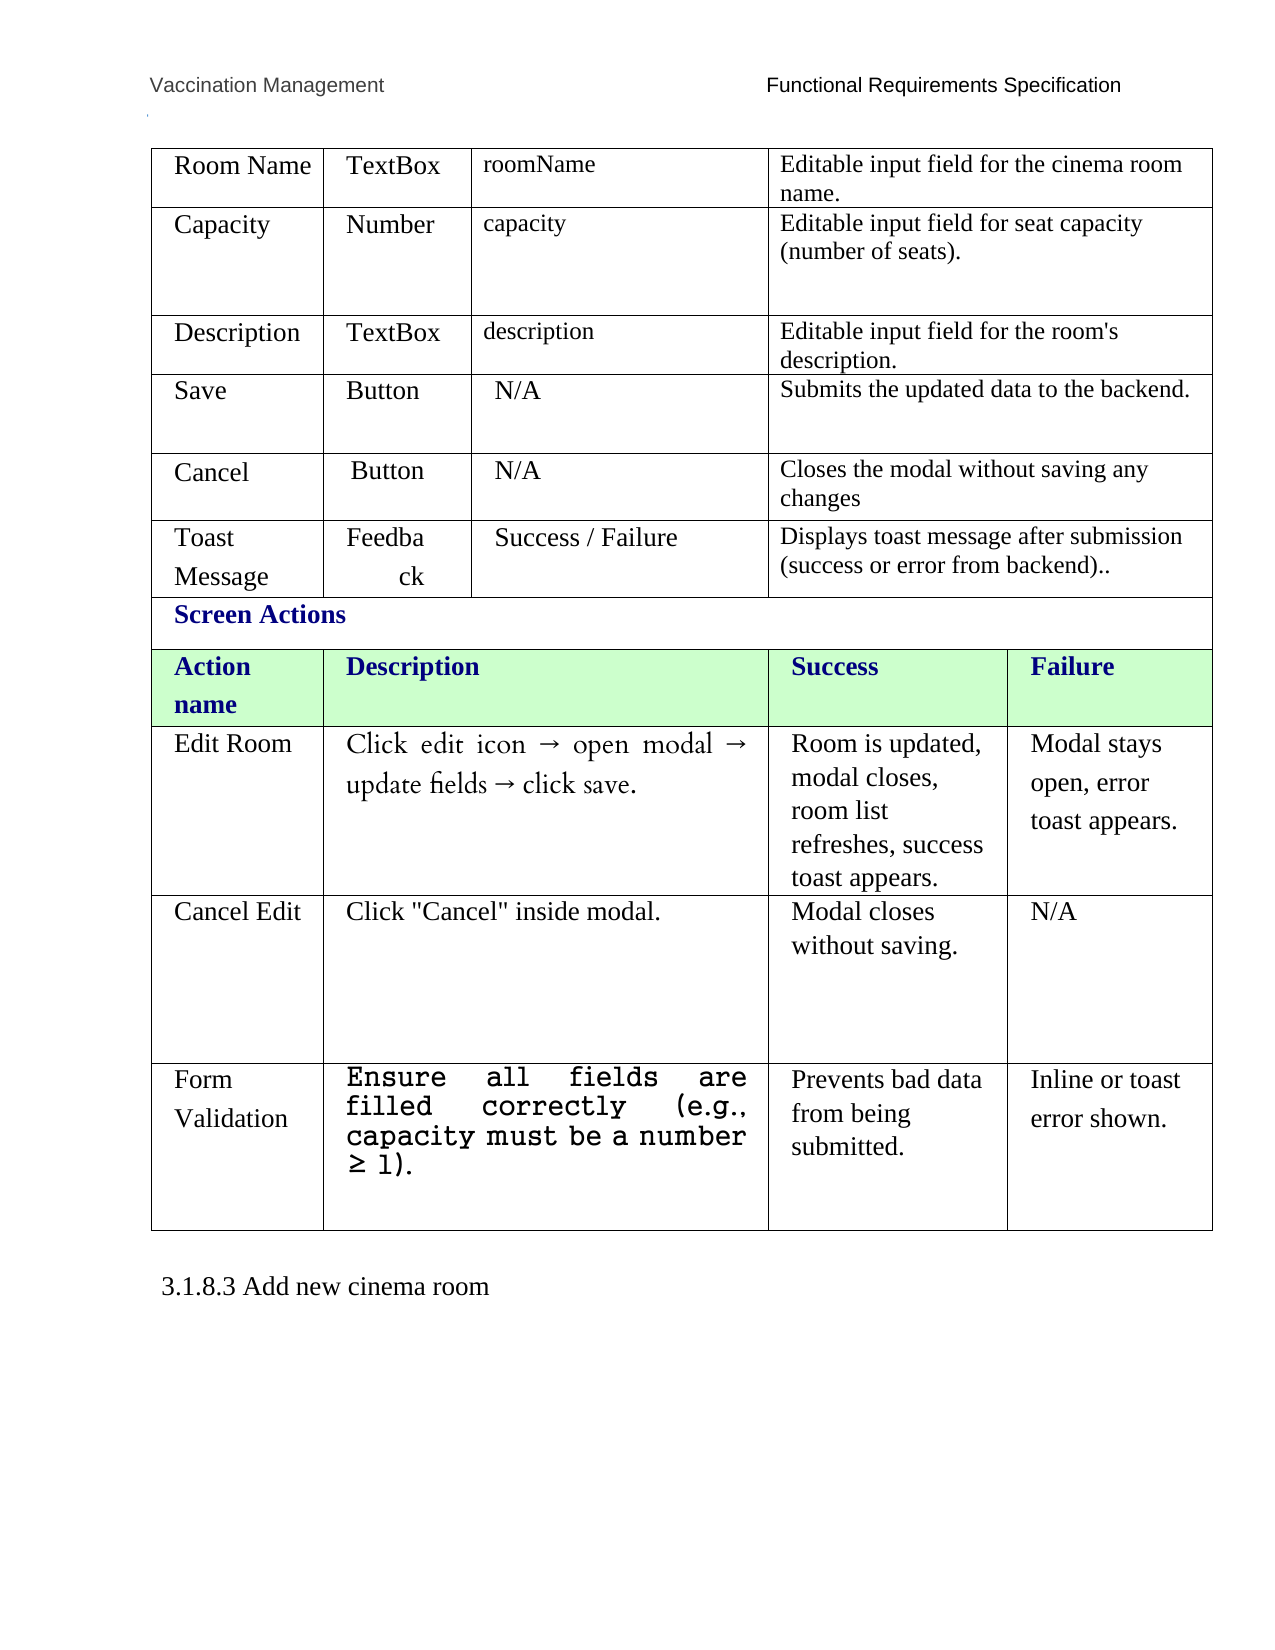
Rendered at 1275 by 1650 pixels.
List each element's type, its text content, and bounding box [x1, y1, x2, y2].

table_cell Description [152, 316, 323, 373]
table_cell [324, 727, 768, 894]
table_cell description [472, 316, 768, 373]
table_cell Modal closes without saving. [769, 896, 1007, 1062]
table_header Room Name [152, 149, 323, 207]
table_cell Click "Cancel" inside modal. [324, 896, 768, 1062]
table_header TextBox [324, 149, 471, 207]
table_cell Save [152, 375, 323, 453]
table_cell Editable input field for the room's description. [769, 316, 1212, 373]
table_cell Editable input field for seat capacity (number of seats). [769, 208, 1212, 315]
table_cell Description [324, 650, 768, 726]
table_cell Prevents bad data from being submitted. [769, 1064, 1007, 1230]
table_cell Toast Message [152, 521, 323, 597]
table_cell [324, 1064, 768, 1230]
table_cell Inline or toast error shown. [1008, 1064, 1212, 1230]
table_cell N/A [1008, 896, 1212, 1062]
table_cell Modal stays open, error toast appears. [1008, 727, 1212, 894]
table_cell Form Validation [152, 1064, 323, 1230]
table_cell Screen Actions [152, 598, 1212, 649]
table_cell Cancel [152, 454, 323, 520]
table_header roomName [472, 149, 768, 207]
table_cell Button [324, 375, 471, 453]
table_header Editable input field for the cinema room name. [769, 149, 1212, 207]
table_cell Button [324, 454, 471, 520]
table_cell Success / Failure [472, 521, 768, 597]
table_cell N/A [472, 454, 768, 520]
table_cell Success [769, 650, 1007, 726]
table_cell N/A [472, 375, 768, 453]
table_cell Feedback [324, 521, 471, 597]
table_cell Failure [1008, 650, 1212, 726]
table_cell Room is updated, modal closes, room list refreshes, success toast appears. [769, 727, 1007, 894]
text 3.1.8.3 Add new cinema room [161, 1270, 1275, 1301]
table_cell Capacity [152, 208, 323, 315]
table_cell capacity [472, 208, 768, 315]
table_cell Number [324, 208, 471, 315]
table_cell Closes the modal without saving any changes [769, 454, 1212, 520]
table_cell Action name [152, 650, 323, 726]
table_cell Cancel Edit [152, 896, 323, 1062]
table_cell Displays toast message after submission (success or error from backend).. [769, 521, 1212, 597]
table_cell Edit Room [152, 727, 323, 894]
table_cell Submits the updated data to the backend. [769, 375, 1212, 453]
table_cell TextBox [324, 316, 471, 373]
